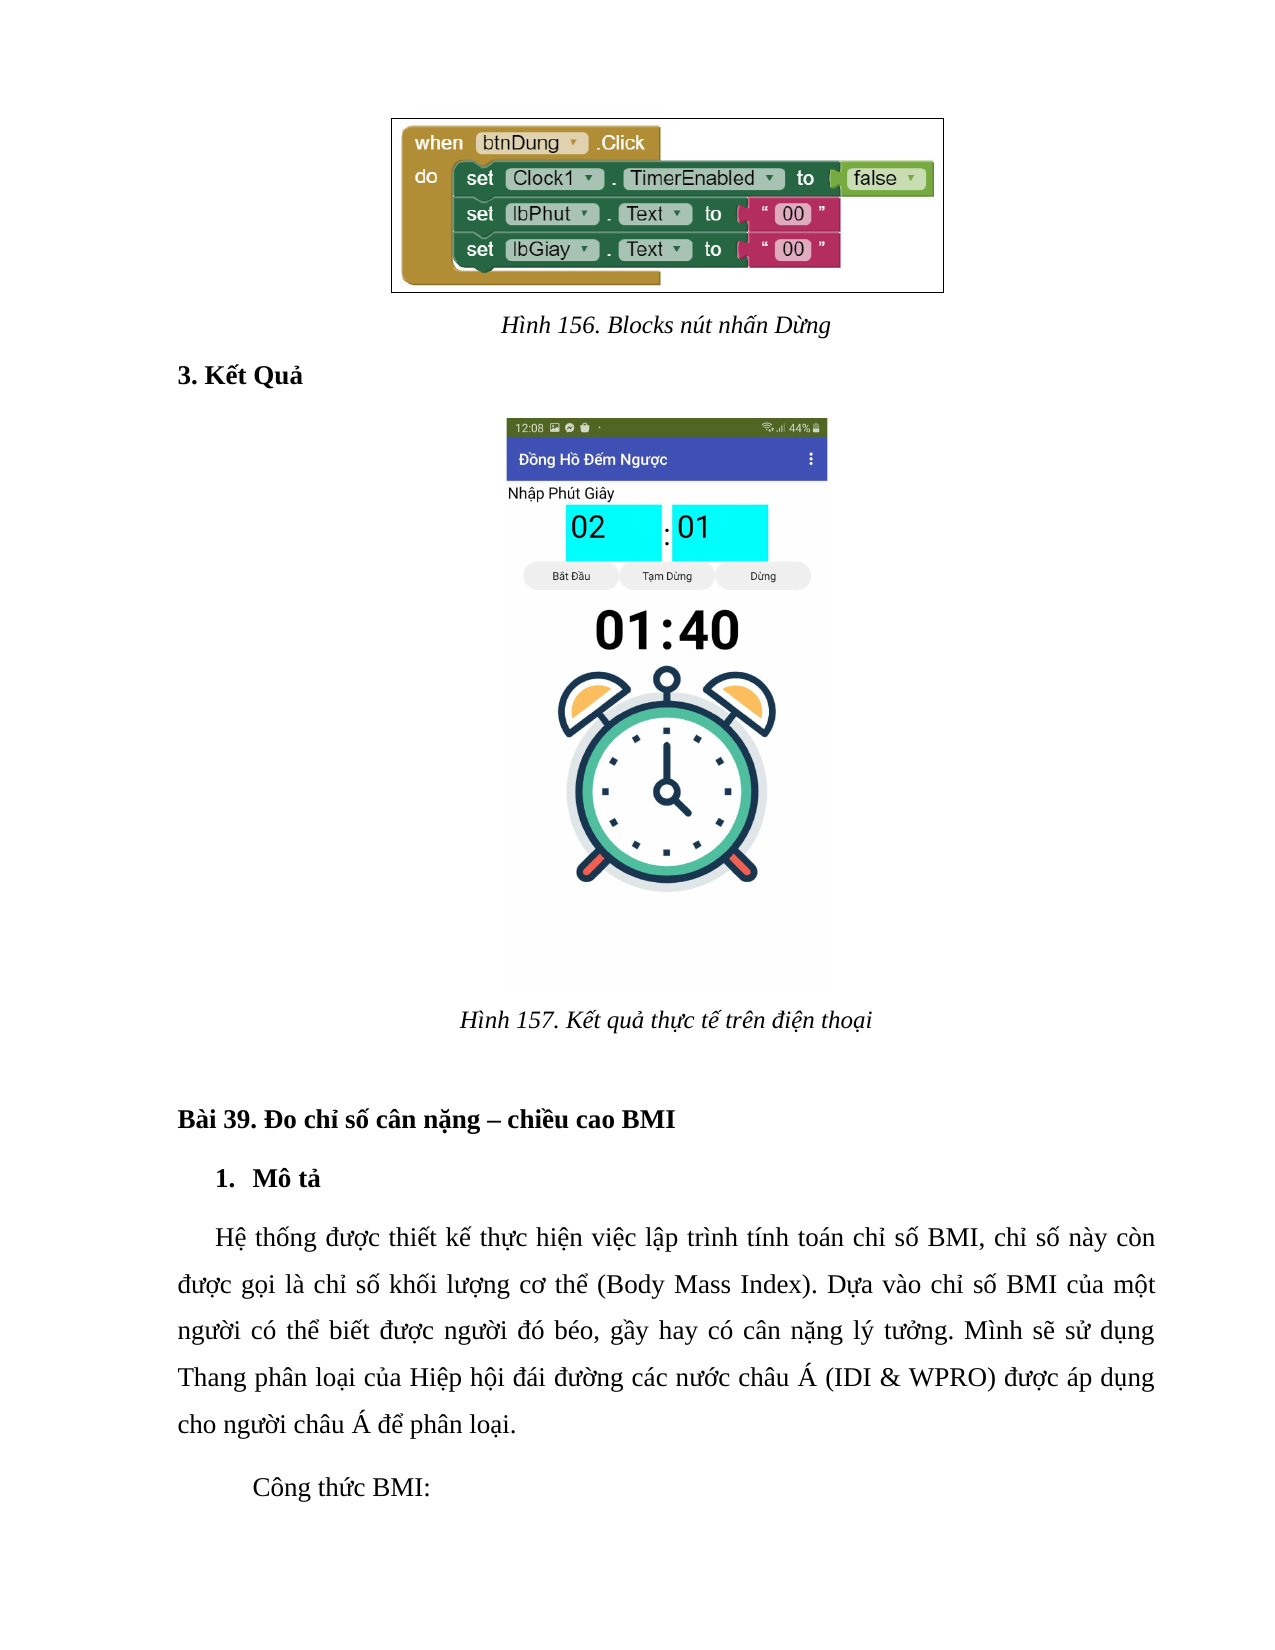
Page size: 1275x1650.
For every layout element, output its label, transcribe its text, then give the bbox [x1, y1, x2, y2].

text Công thức BMI: [252, 1471, 1157, 1502]
picture [392, 119, 943, 292]
text Hệ thống được thiết kế thực hiện việc lập trình tính toán chỉ số BMI, chỉ số này còn được gọi là chỉ số khối lượng cơ thể (Body Mass Index). Dựa vào chỉ số BMI của một người có thể biết được người đó béo, gầy hay có cân nặng lý tưởng. Mình sẽ sử dụng Thang phân loại của Hiệp hội đái đường các nước châu Á (IDI & WPRO) được áp dụng cho người châu Á để phân loại. [177, 1221, 1157, 1439]
subtitle 3. Kết Quả [177, 359, 1157, 390]
picture [506, 418, 828, 989]
subtitle Mô tả [215, 1162, 1157, 1193]
subtitle Bài 39. Đo chỉ số cân nặng – chiều cao BMI [177, 1103, 1157, 1134]
